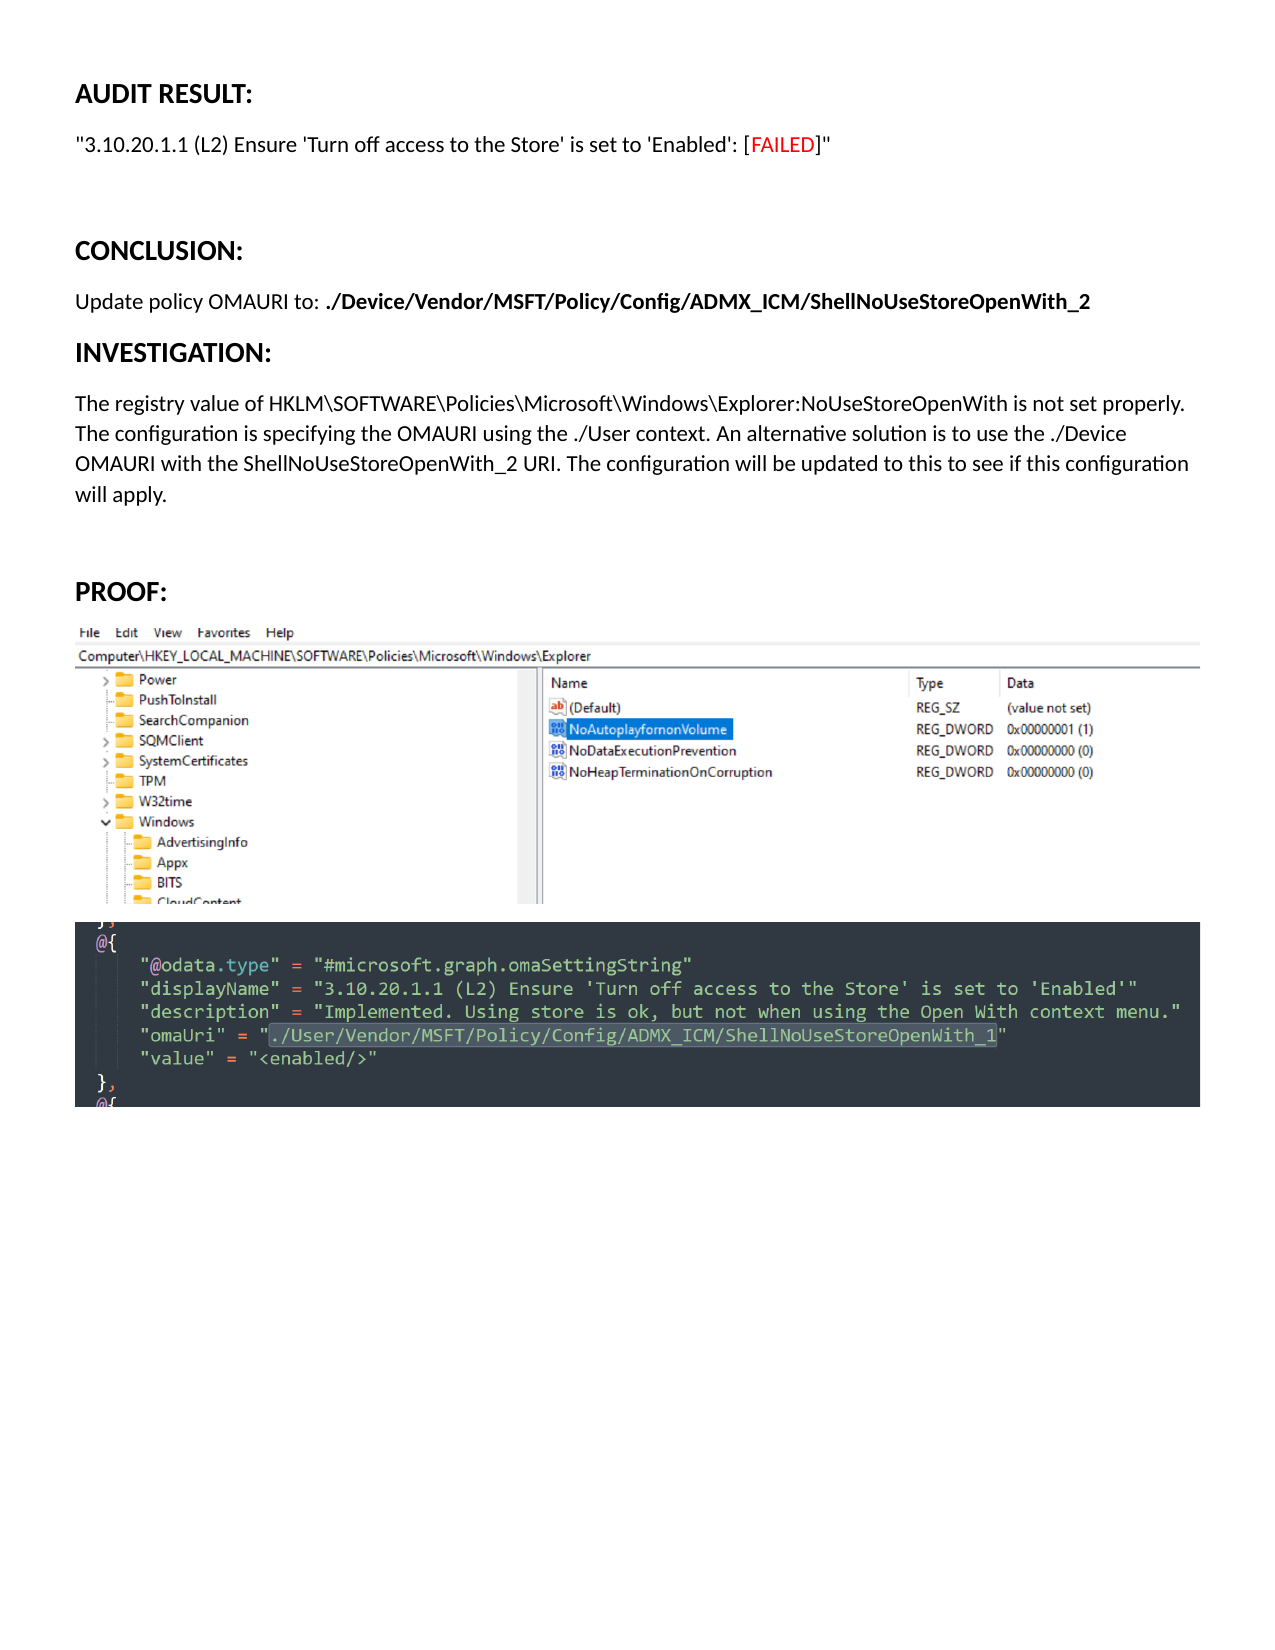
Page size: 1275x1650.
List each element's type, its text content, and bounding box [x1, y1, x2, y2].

text AUDIT RESULT: [75, 75, 1200, 111]
text PROOF: [75, 573, 1200, 609]
picture [75, 922, 1200, 1107]
text Update policy OMAURI to: ./Device/Vendor/MSFT/Policy/Config/ADMX_ICM/ShellNoUseStoreOpenWith_2 [75, 287, 1200, 315]
picture [75, 628, 1200, 904]
text "3.10.20.1.1 (L2) Ensure 'Turn off access to the Store' is set to 'Enabled': [FAILED]" [75, 130, 1200, 158]
text The registry value of HKLM\SOFTWARE\Policies\Microsoft\Windows\Explorer:NoUseStoreOpenWith is not set properly. The configuration is specifying the OMAURI using the ./User context. An alternative solution is to use the ./Device OMAURI with the ShellNoUseStoreOpenWith_2 URI. The configuration will be updated to this to see if this configuration will apply. [75, 389, 1200, 508]
text INVESTIGATION: [75, 334, 1200, 370]
text CONCLUSION: [75, 232, 1200, 268]
